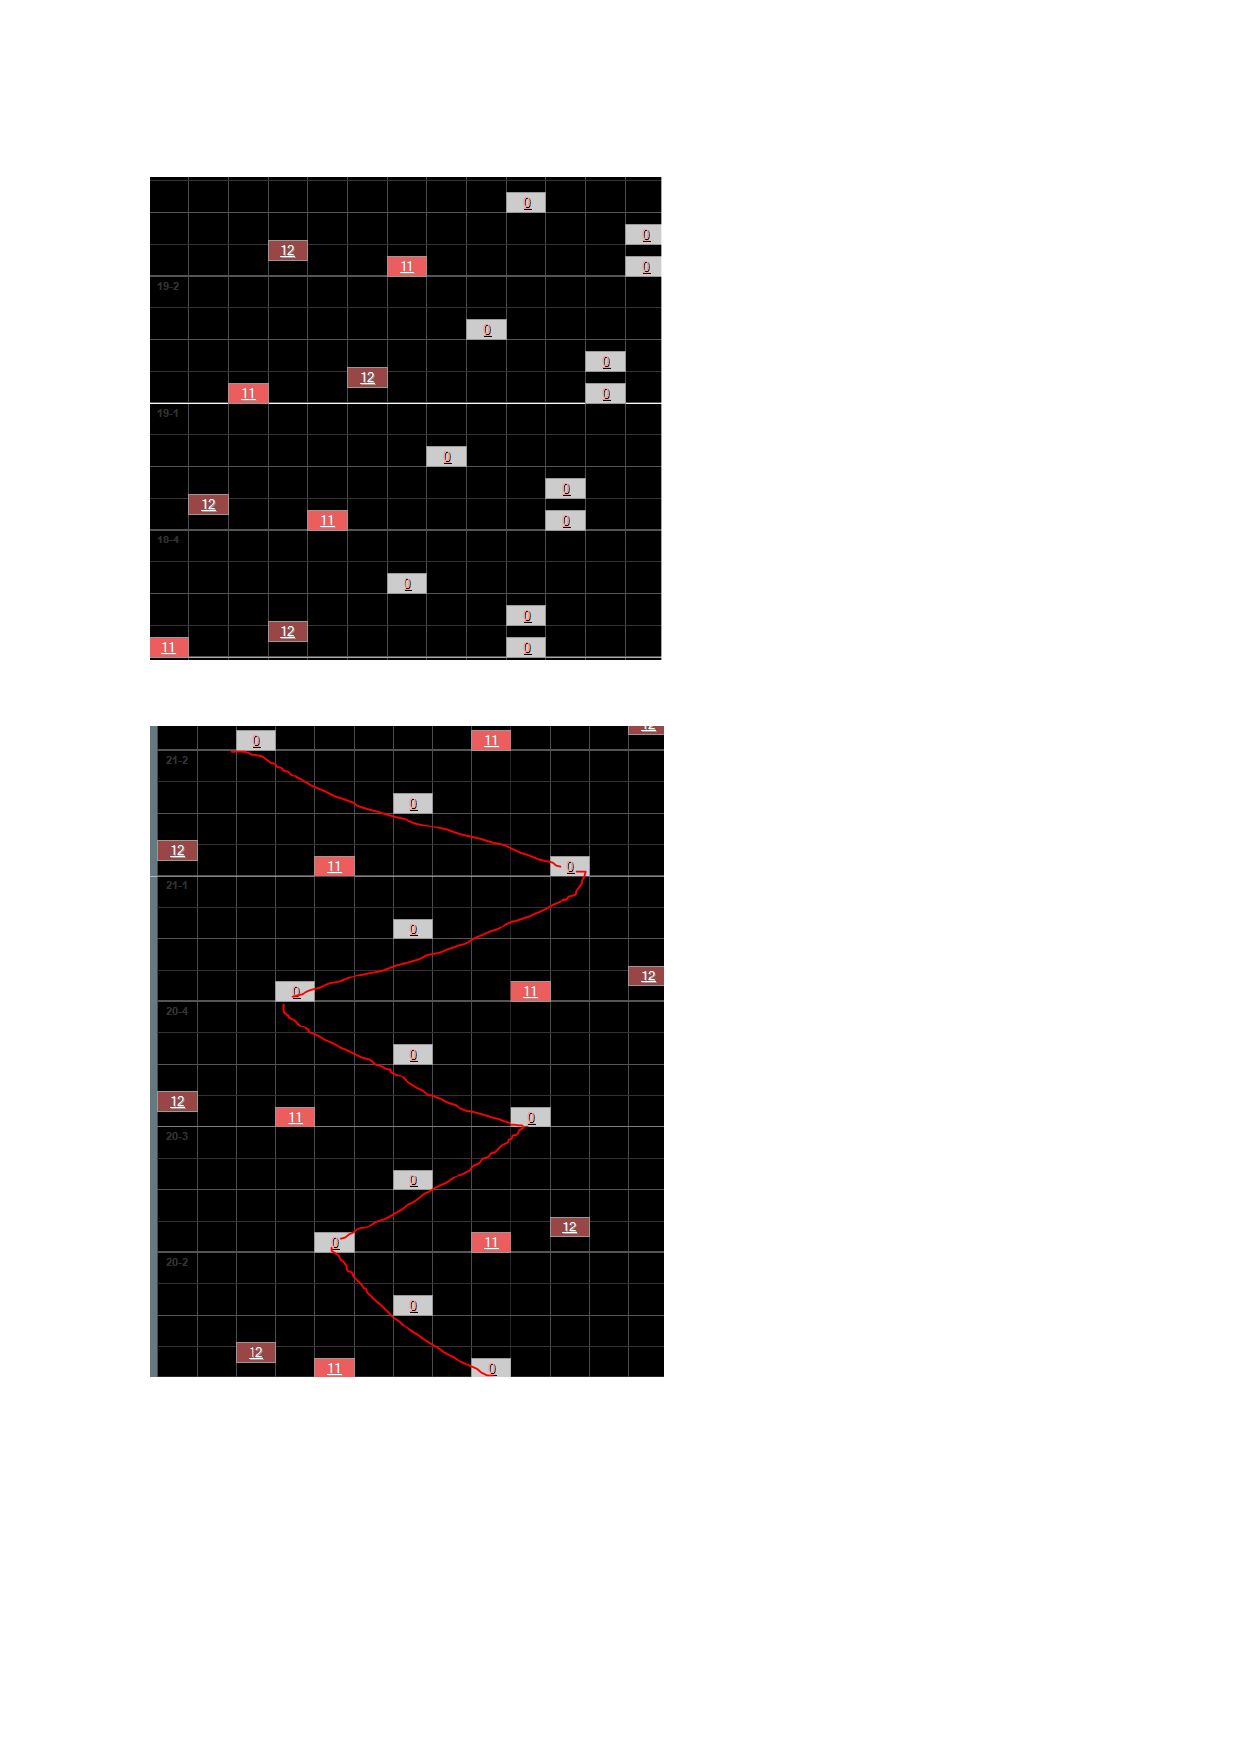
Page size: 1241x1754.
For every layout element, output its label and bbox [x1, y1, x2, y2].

picture [150, 726, 664, 1377]
picture [150, 177, 662, 660]
